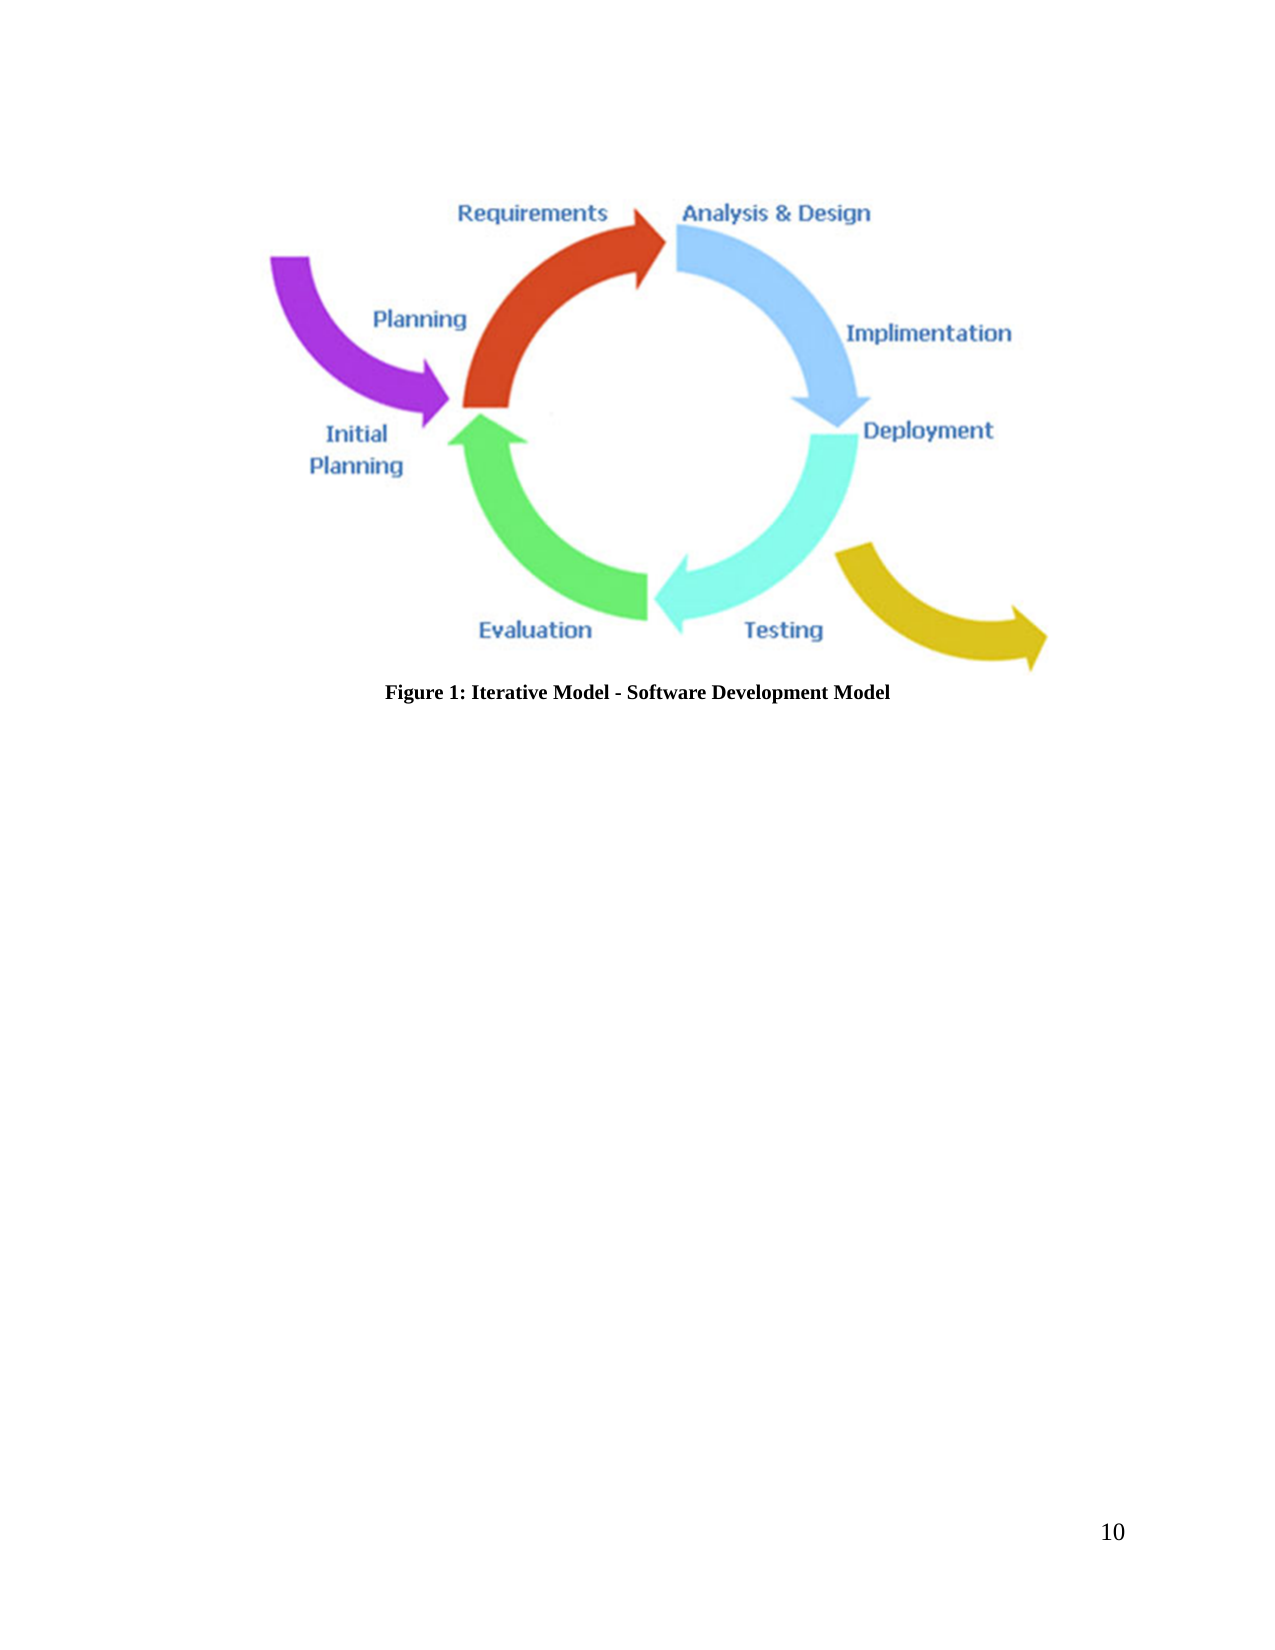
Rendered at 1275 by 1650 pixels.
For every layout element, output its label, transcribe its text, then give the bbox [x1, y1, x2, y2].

text Figure 1: Iterative Model - Software Development Model [150, 680, 1125, 704]
picture [260, 150, 1053, 680]
